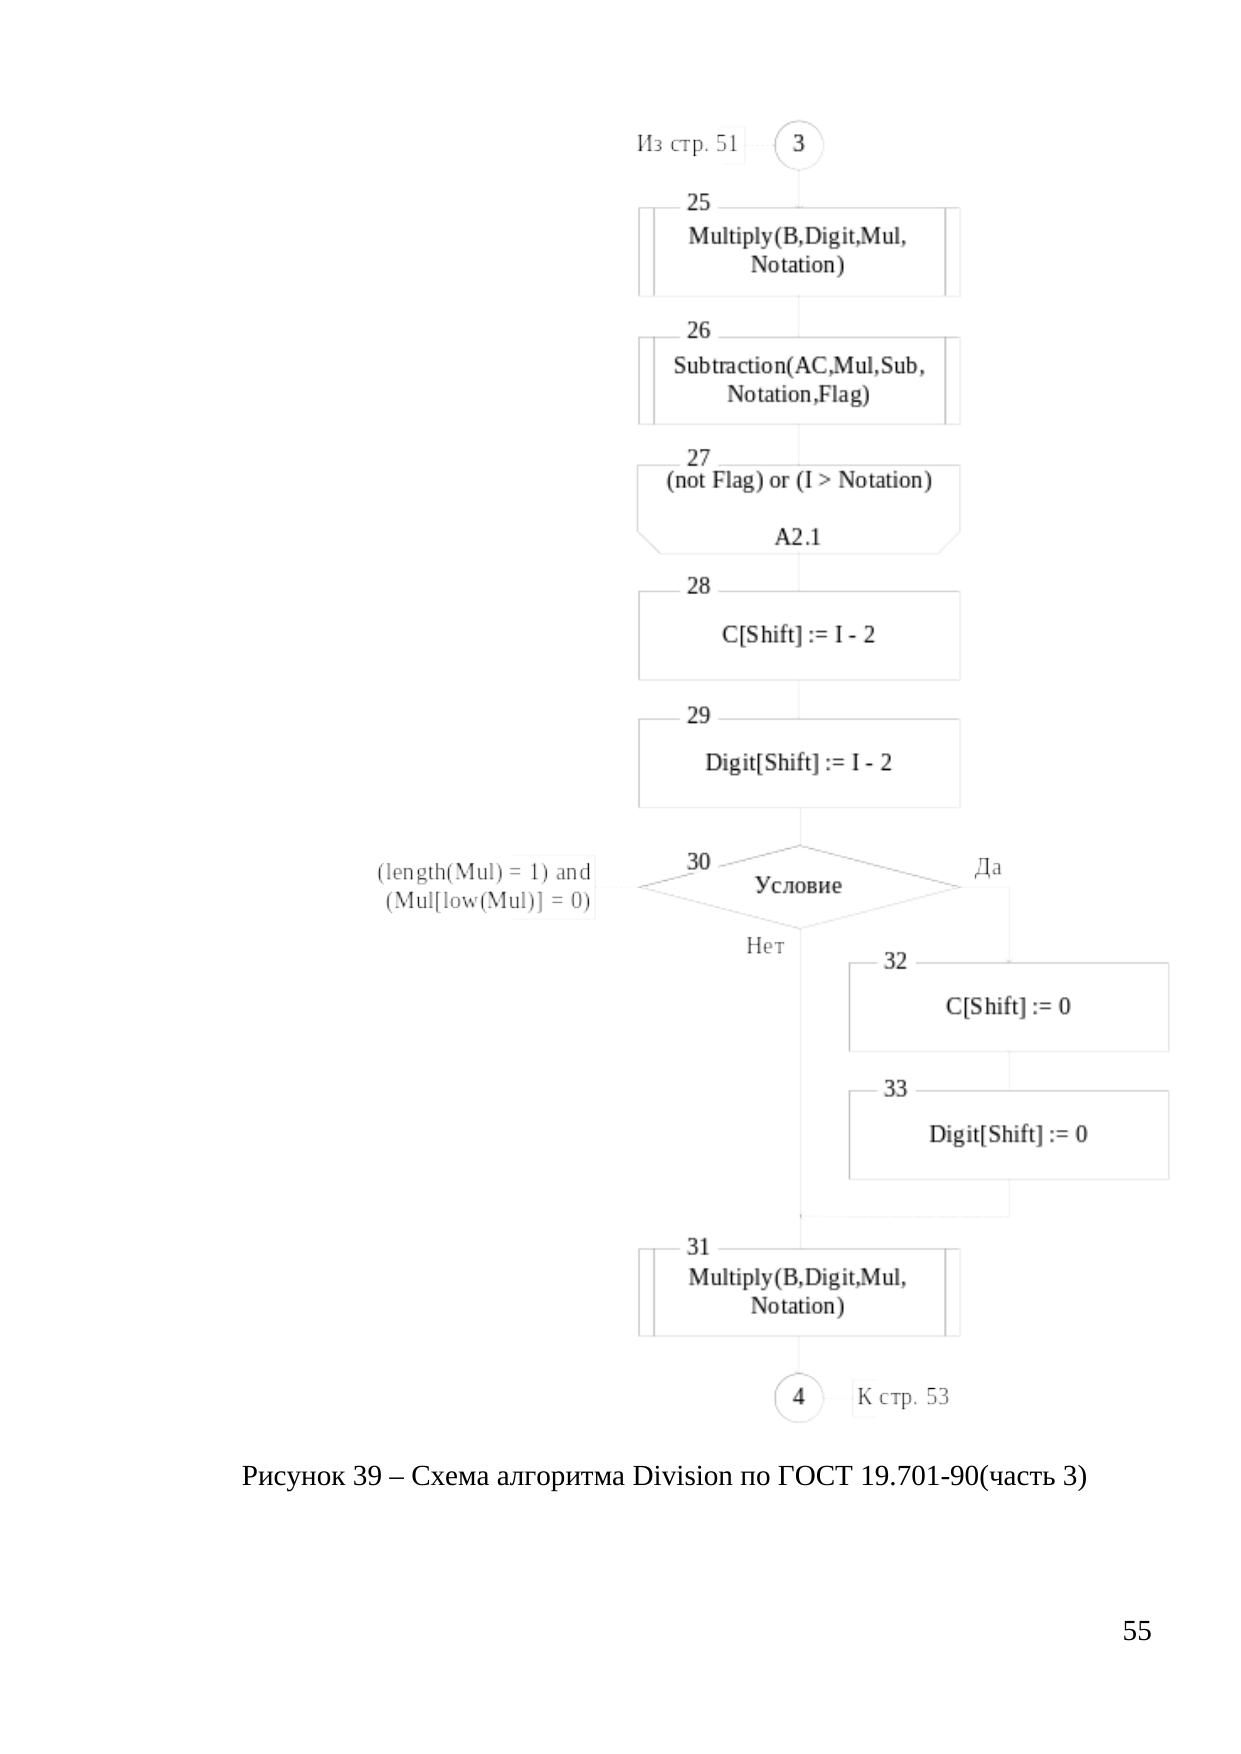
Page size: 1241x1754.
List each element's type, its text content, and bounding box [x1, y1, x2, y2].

text Рисунок 39 – Схема алгоритма Division по ГОСТ 19.701-90(часть 3) [177, 1458, 1152, 1492]
